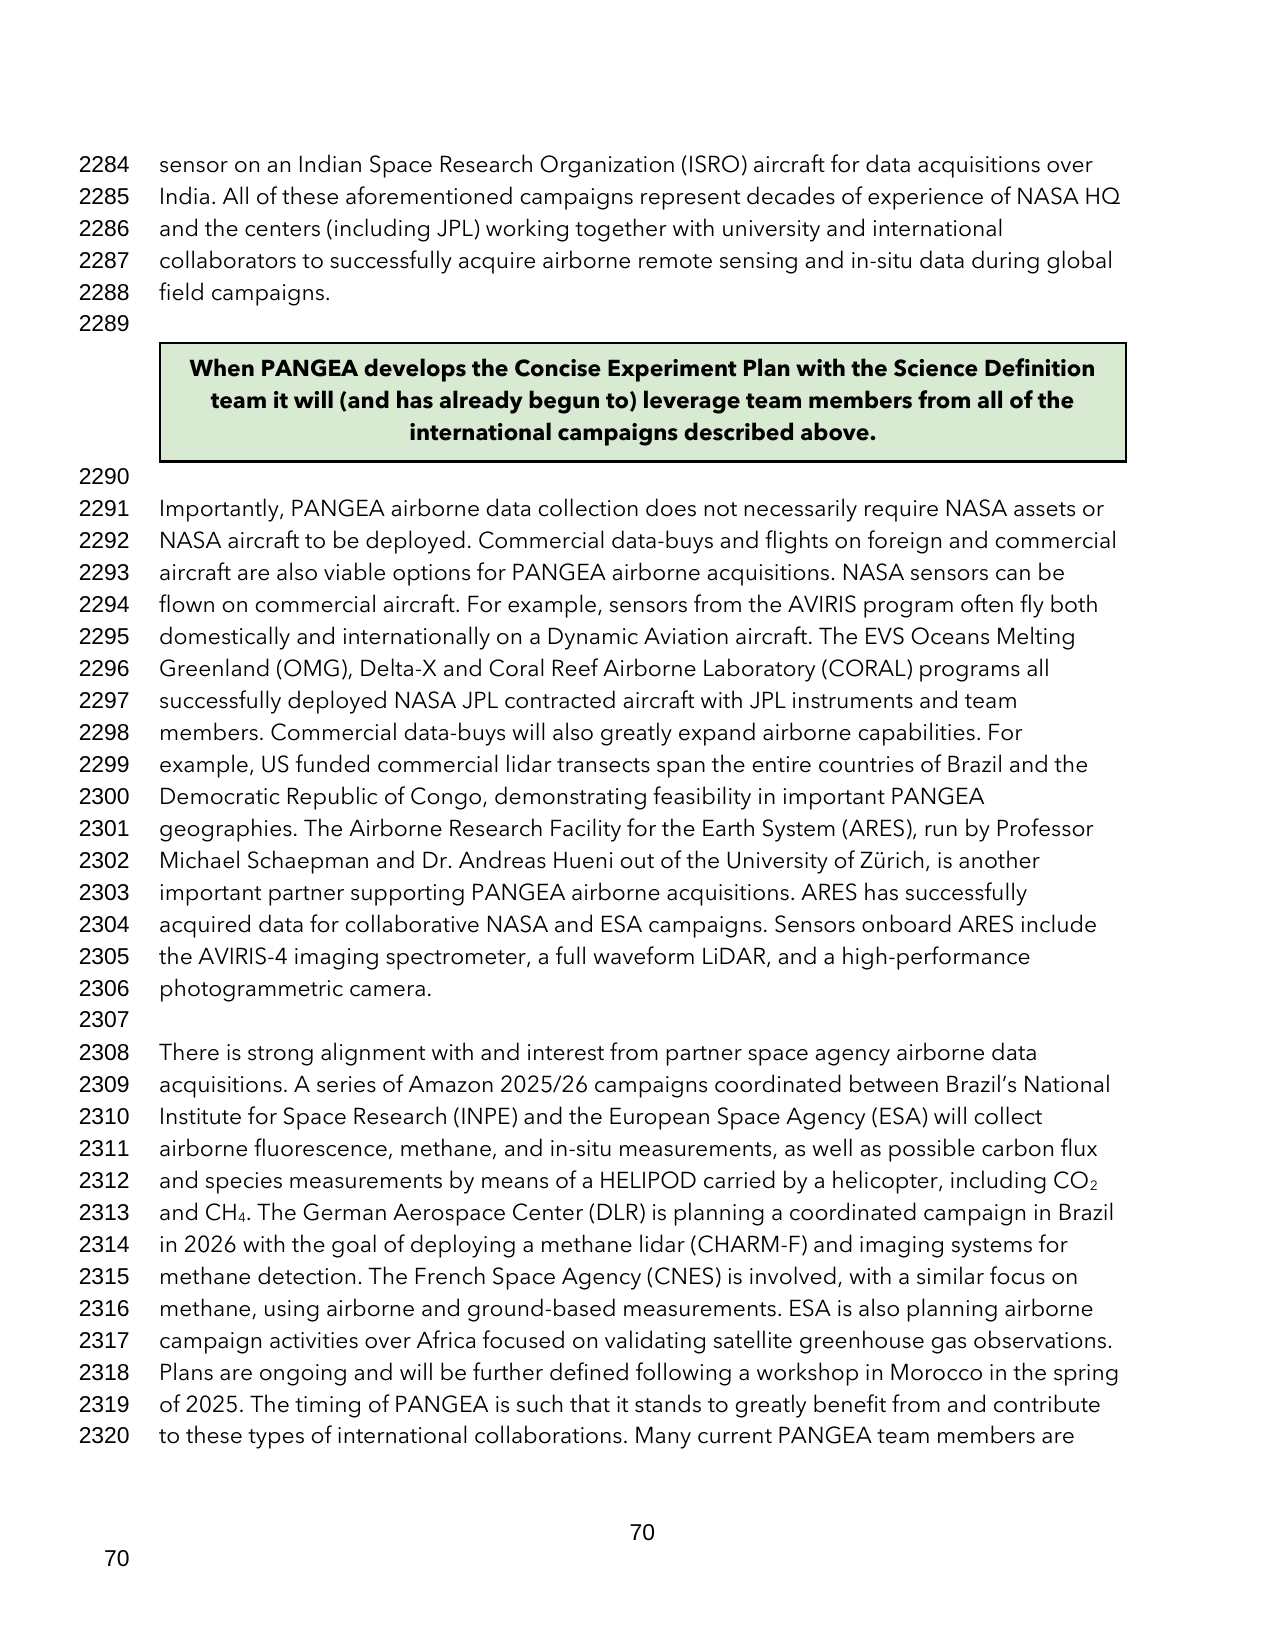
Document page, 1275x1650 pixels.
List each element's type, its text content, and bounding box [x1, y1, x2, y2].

text Importantly, PANGEA airborne data collection does not necessarily require NASA assets or NASA aircraft to be deployed. Commercial data-buys and flights on foreign and commercial aircraft are also viable options for PANGEA airborne acquisitions. NASA sensors can be flown on commercial aircraft. For example, sensors from the AVIRIS program often fly both domestically and internationally on a Dynamic Aviation aircraft. The EVS Oceans Melting Greenland (OMG), Delta-X and Coral Reef Airborne Laboratory (CORAL) programs all successfully deployed NASA JPL contracted aircraft with JPL instruments and team members. Commercial data-buys will also greatly expand airborne capabilities. For example, US funded commercial lidar transects span the entire countries of Brazil and the Democratic Republic of Congo, demonstrating feasibility in important PANGEA geographies. The Airborne Research Facility for the Earth System (ARES), run by Professor Michael Schaepman and Dr. Andreas Hueni out of the University of Zürich, is another important partner supporting PANGEA airborne acquisitions. ARES has successfully acquired data for collaborative NASA and ESA campaigns. Sensors onboard ARES include the AVIRIS-4 imaging spectrometer, a full waveform LiDAR, and a high-performance photogrammetric camera. [159, 494, 1125, 1002]
table_header When PANGEA develops the Concise Experiment Plan with the Science Definition team it will (and has already begun to) leverage team members from all of the international campaigns described above. [161, 344, 1125, 460]
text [159, 1038, 1125, 1450]
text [159, 150, 1125, 306]
